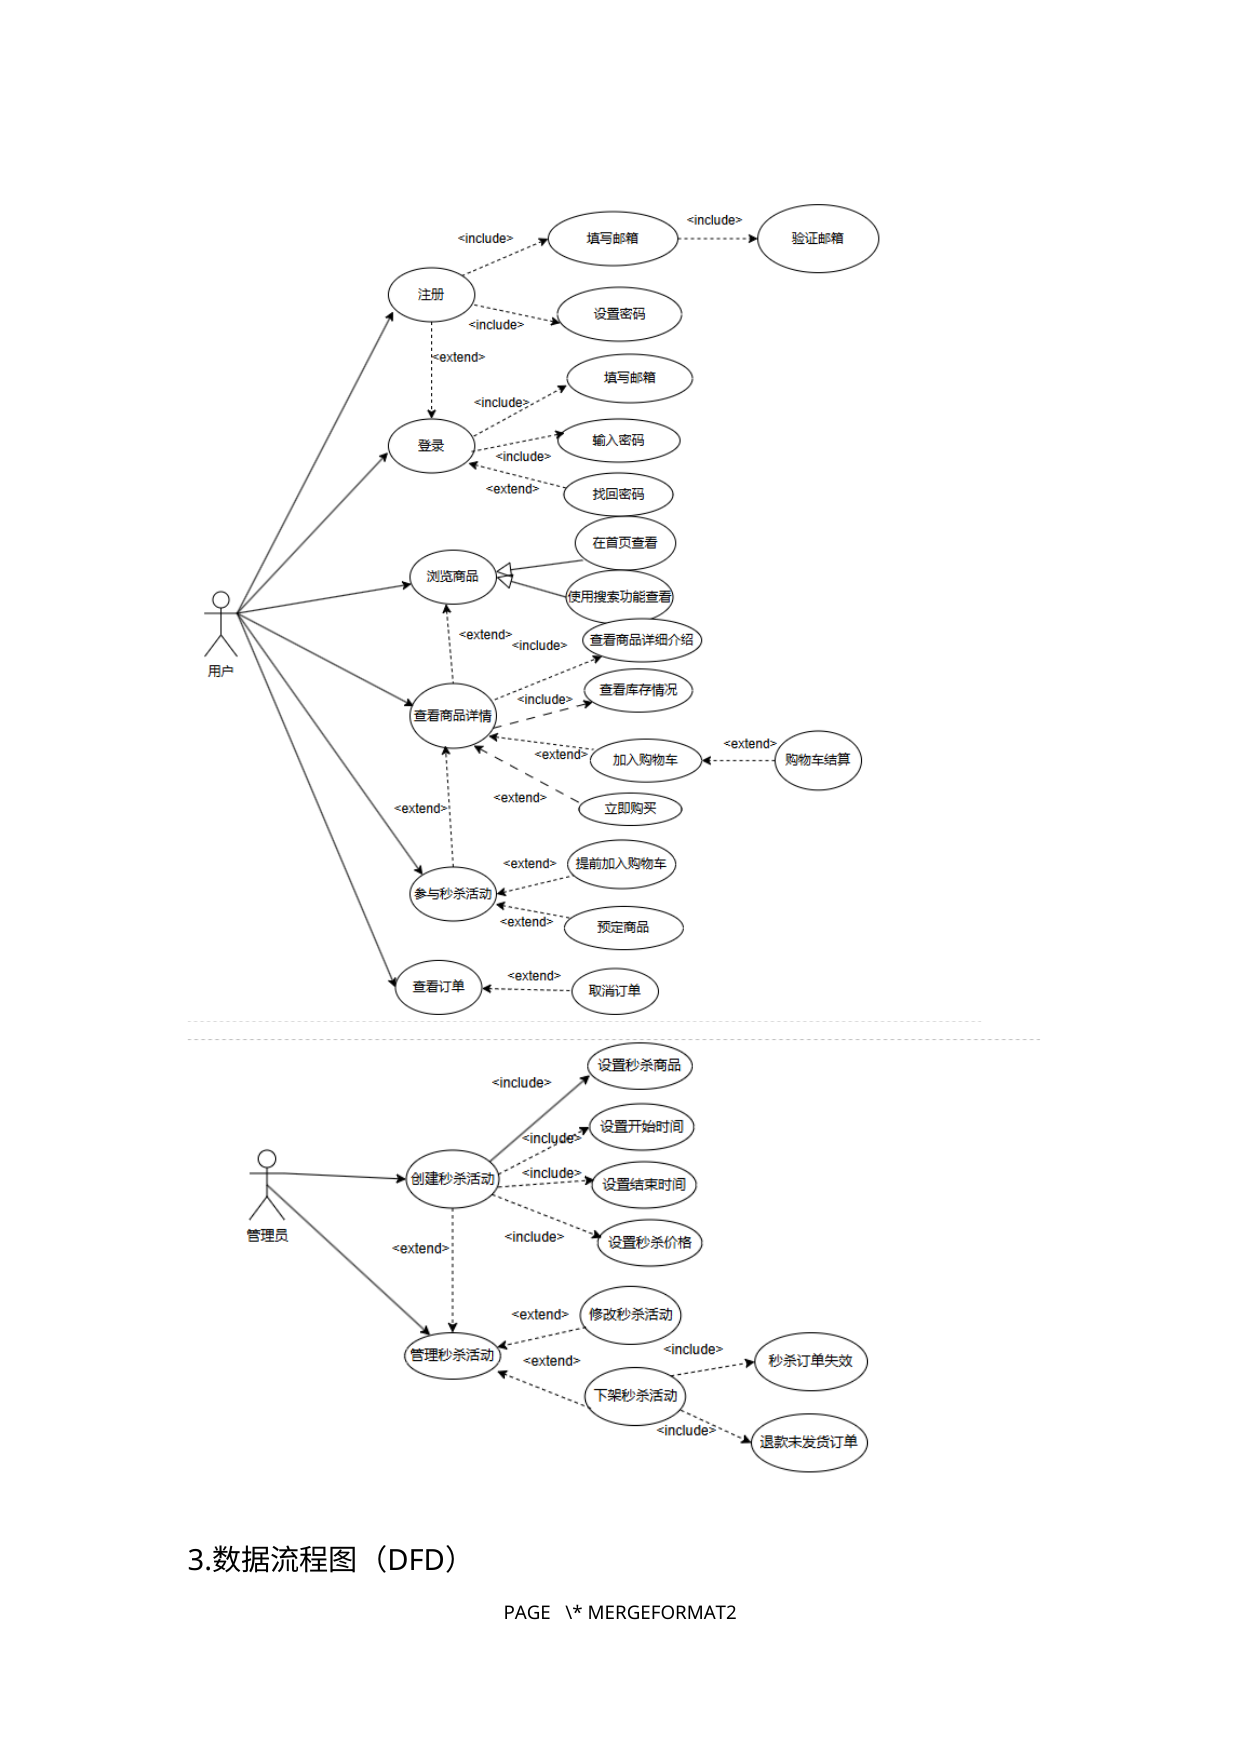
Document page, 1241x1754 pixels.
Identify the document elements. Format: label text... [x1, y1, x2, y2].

picture [187, 1039, 1041, 1490]
picture [187, 175, 982, 1022]
text 3.数据流程图（DFD） [187, 1525, 1053, 1590]
